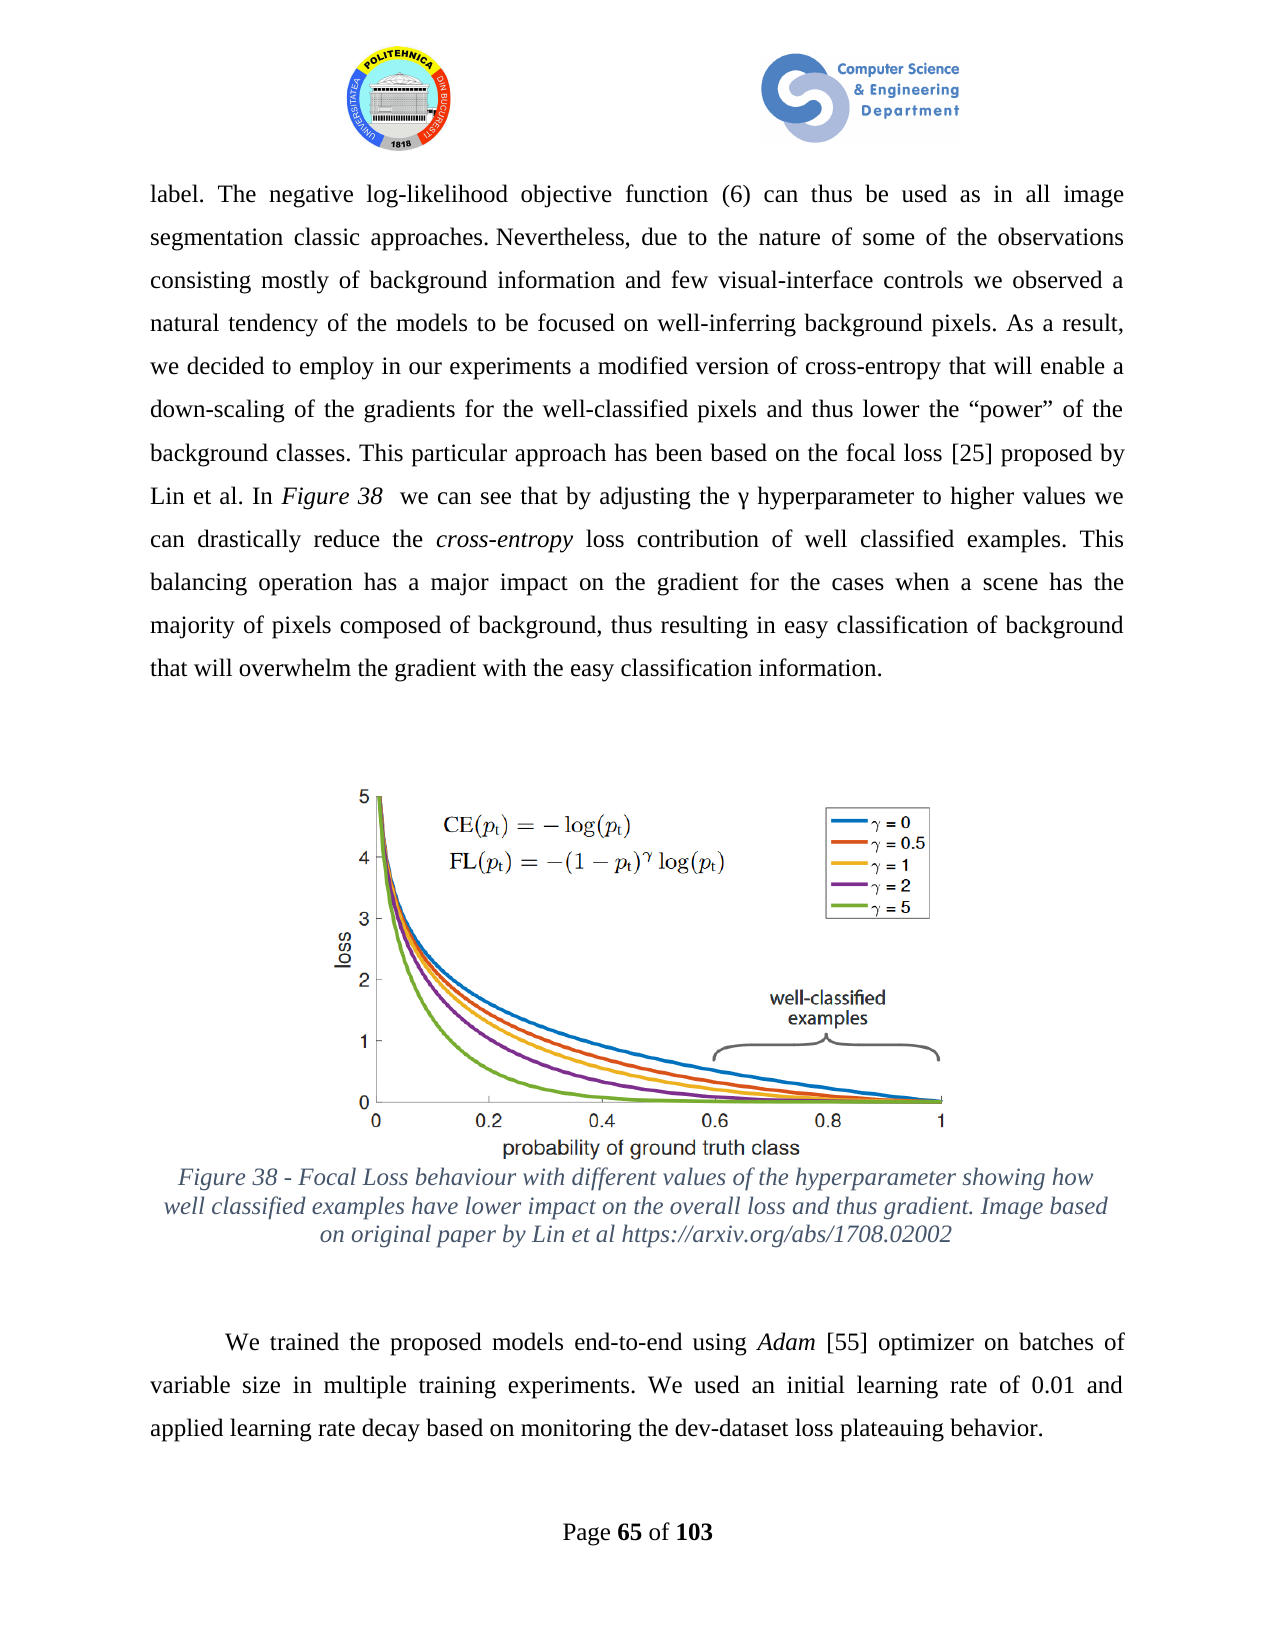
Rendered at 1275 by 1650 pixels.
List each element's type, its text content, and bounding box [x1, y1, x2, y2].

picture [346, 46, 451, 151]
picture [760, 53, 963, 144]
picture [312, 768, 962, 1162]
text We trained the proposed models end-to-end using Adam optimizer on batches of variable size in multiple training experiments. We used an initial learning rate of 0.01 and applied learning rate decay based on monitoring the dev-dataset loss plateauing behavior. [150, 1327, 1125, 1442]
